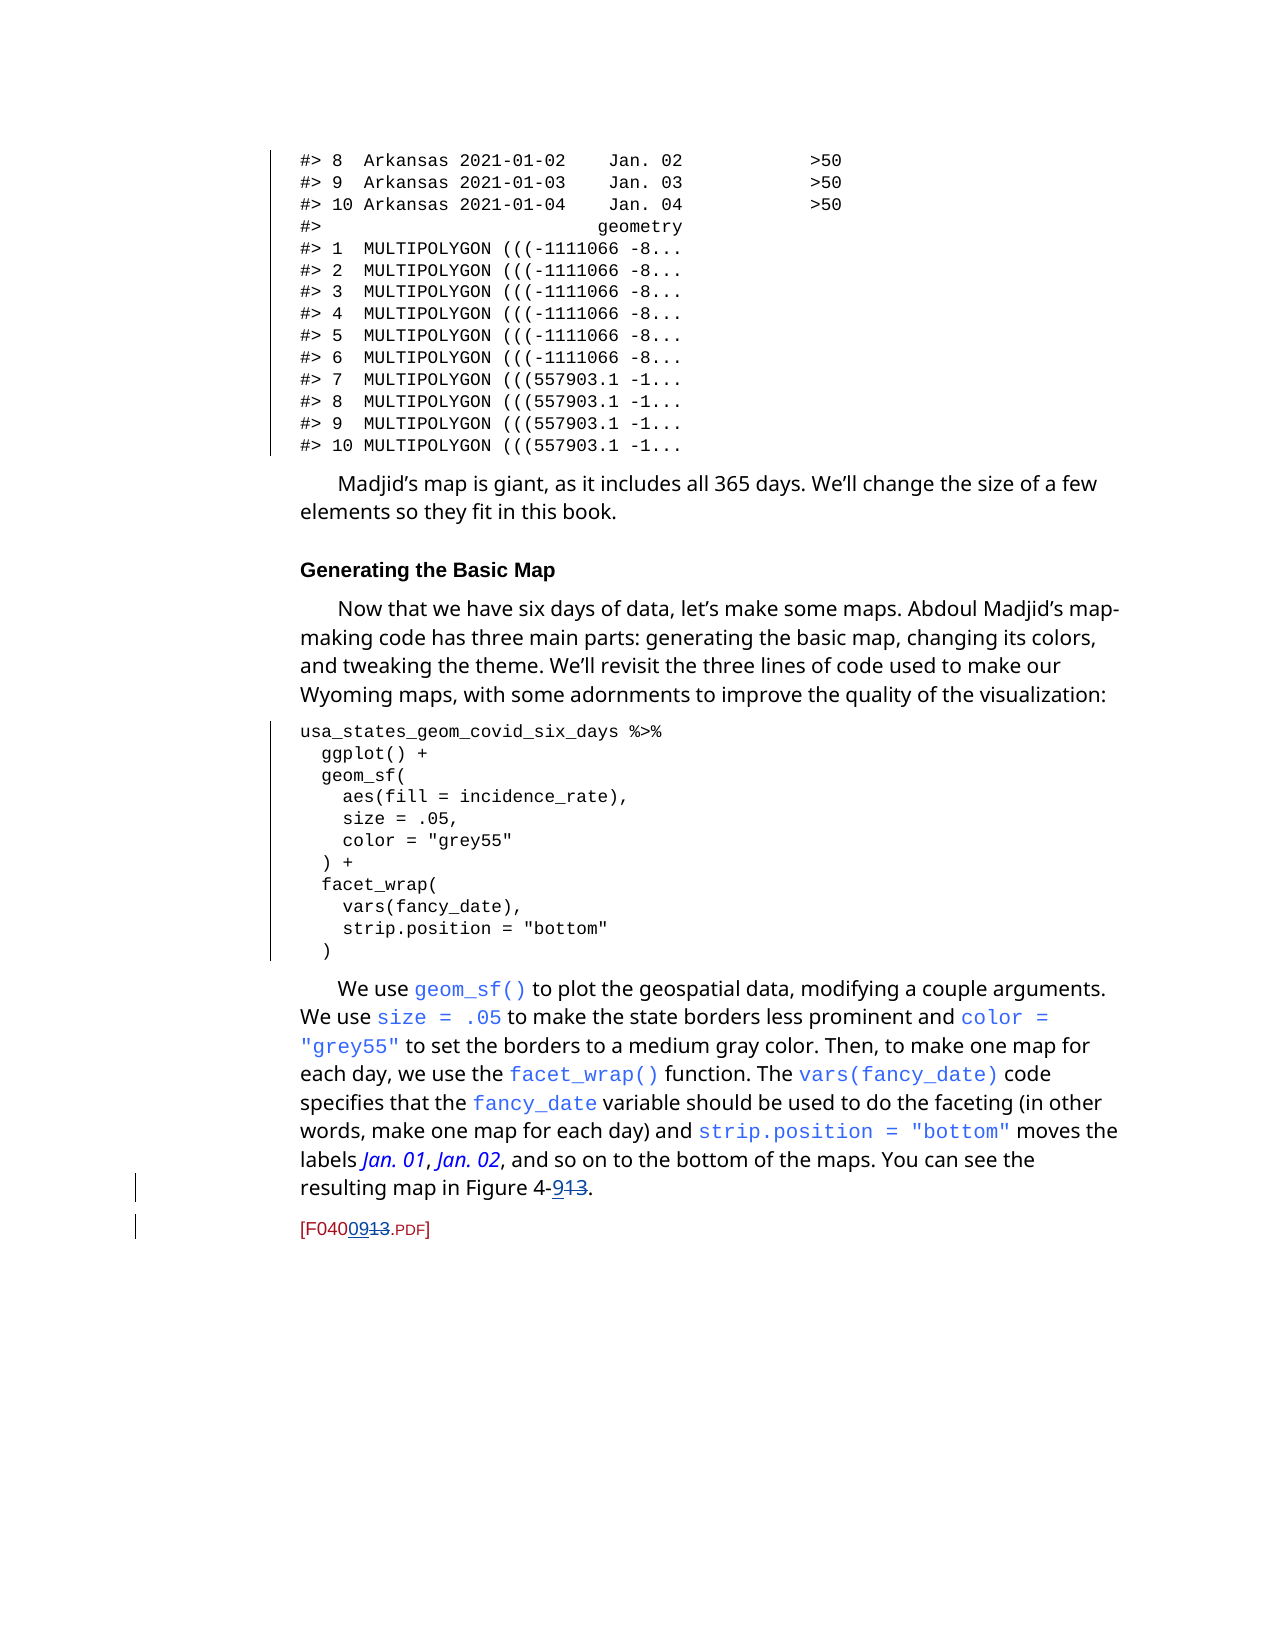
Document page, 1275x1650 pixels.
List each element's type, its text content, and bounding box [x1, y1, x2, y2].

text #> 9 MULTIPOLYGON (((557903.1 -1... [271, 412, 1125, 434]
text aes(fill = incidence_rate), [271, 786, 1125, 808]
text #> 8 Arkansas 2021-01-02 Jan. 02 >50 [271, 150, 1125, 172]
text #> 9 Arkansas 2021-01-03 Jan. 03 >50 [271, 172, 1125, 194]
text #> 3 MULTIPOLYGON (((-1111066 -8... [271, 281, 1125, 303]
text We use geom_sf() to plot the geospatial data, modifying a couple arguments. We use size = .05 to make the state borders less prominent and color = "grey55" to set the borders to a medium gray color. Then, to make one map for each day, we use the facet_wrap() function. The vars(fancy_date) code specifies that the fancy_date variable should be used to do the faceting (in other words, make one map for each day) and strip.position = "bottom" moves the labels Jan. 01, Jan. 02, and so on to the bottom of the maps. You can see the resulting map in Figure 4-. [300, 974, 1125, 1202]
text #> 8 MULTIPOLYGON (((557903.1 -1... [271, 391, 1125, 412]
text strip.position = "bottom" [271, 917, 1125, 939]
text size = .05, [271, 808, 1125, 830]
text ) + [271, 852, 1125, 874]
text vars(fancy_date), [271, 896, 1125, 917]
text ggplot() + [271, 742, 1125, 764]
text color = "grey55" [271, 830, 1125, 852]
text Madjid’s map is giant, as it includes all 365 days. We’ll change the size of a few elements so they fit in this book. [300, 469, 1125, 526]
text geom_sf( [271, 764, 1125, 786]
text #> 10 MULTIPOLYGON (((557903.1 -1... [271, 434, 1125, 456]
text #> 10 Arkansas 2021-01-04 Jan. 04 >50 [271, 194, 1125, 216]
text facet_wrap( [271, 874, 1125, 896]
text #> 6 MULTIPOLYGON (((-1111066 -8... [271, 347, 1125, 369]
text #> 1 MULTIPOLYGON (((-1111066 -8... [271, 237, 1125, 259]
text #> 5 MULTIPOLYGON (((-1111066 -8... [271, 325, 1125, 347]
text Generating the Basic Map [300, 551, 1125, 582]
text #> geometry [271, 216, 1125, 237]
text Now that we have six days of data, let’s make some maps. Abdoul Madjid’s map-making code has three main parts: generating the basic map, changing its colors, and tweaking the theme. We’ll revisit the three lines of code used to make our Wyoming maps, with some adornments to improve the quality of the visualization: [300, 594, 1125, 708]
text usa_states_geom_covid_six_days %>% [271, 721, 1125, 742]
text #> 2 MULTIPOLYGON (((-1111066 -8... [271, 259, 1125, 281]
text #> 4 MULTIPOLYGON (((-1111066 -8... [271, 303, 1125, 325]
text #> 7 MULTIPOLYGON (((557903.1 -1... [271, 369, 1125, 391]
text [F040.pdf] [300, 1214, 1125, 1239]
text ) [271, 939, 1125, 961]
